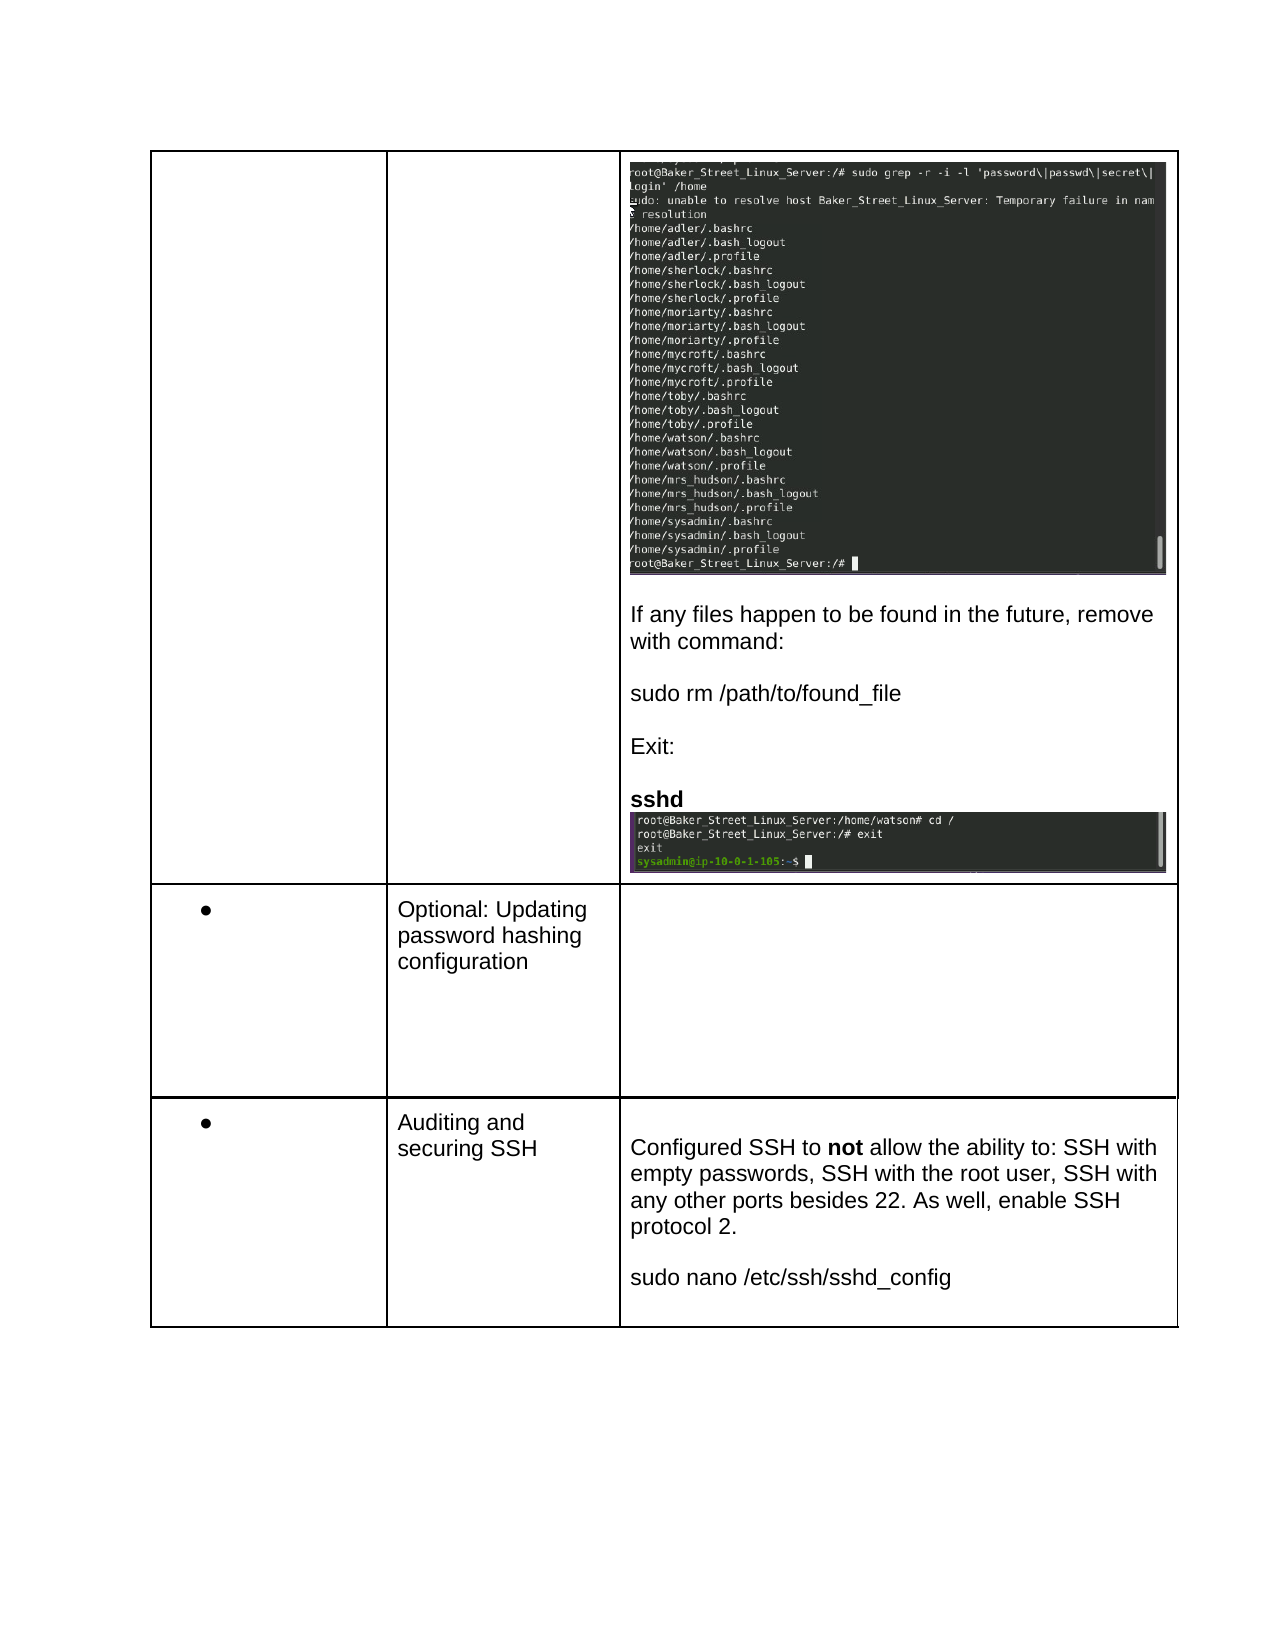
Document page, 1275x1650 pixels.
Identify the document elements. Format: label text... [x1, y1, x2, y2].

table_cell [621, 1096, 1177, 1326]
table_cell Optional: Updating password hashing configuration [388, 885, 619, 1096]
picture [630, 162, 1167, 575]
table_cell [152, 885, 386, 1096]
table_cell [152, 1099, 386, 1326]
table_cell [388, 152, 619, 883]
table_cell [621, 885, 1177, 1096]
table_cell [621, 152, 1177, 883]
table_cell [152, 152, 386, 883]
picture [630, 812, 1167, 873]
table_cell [388, 1099, 619, 1326]
